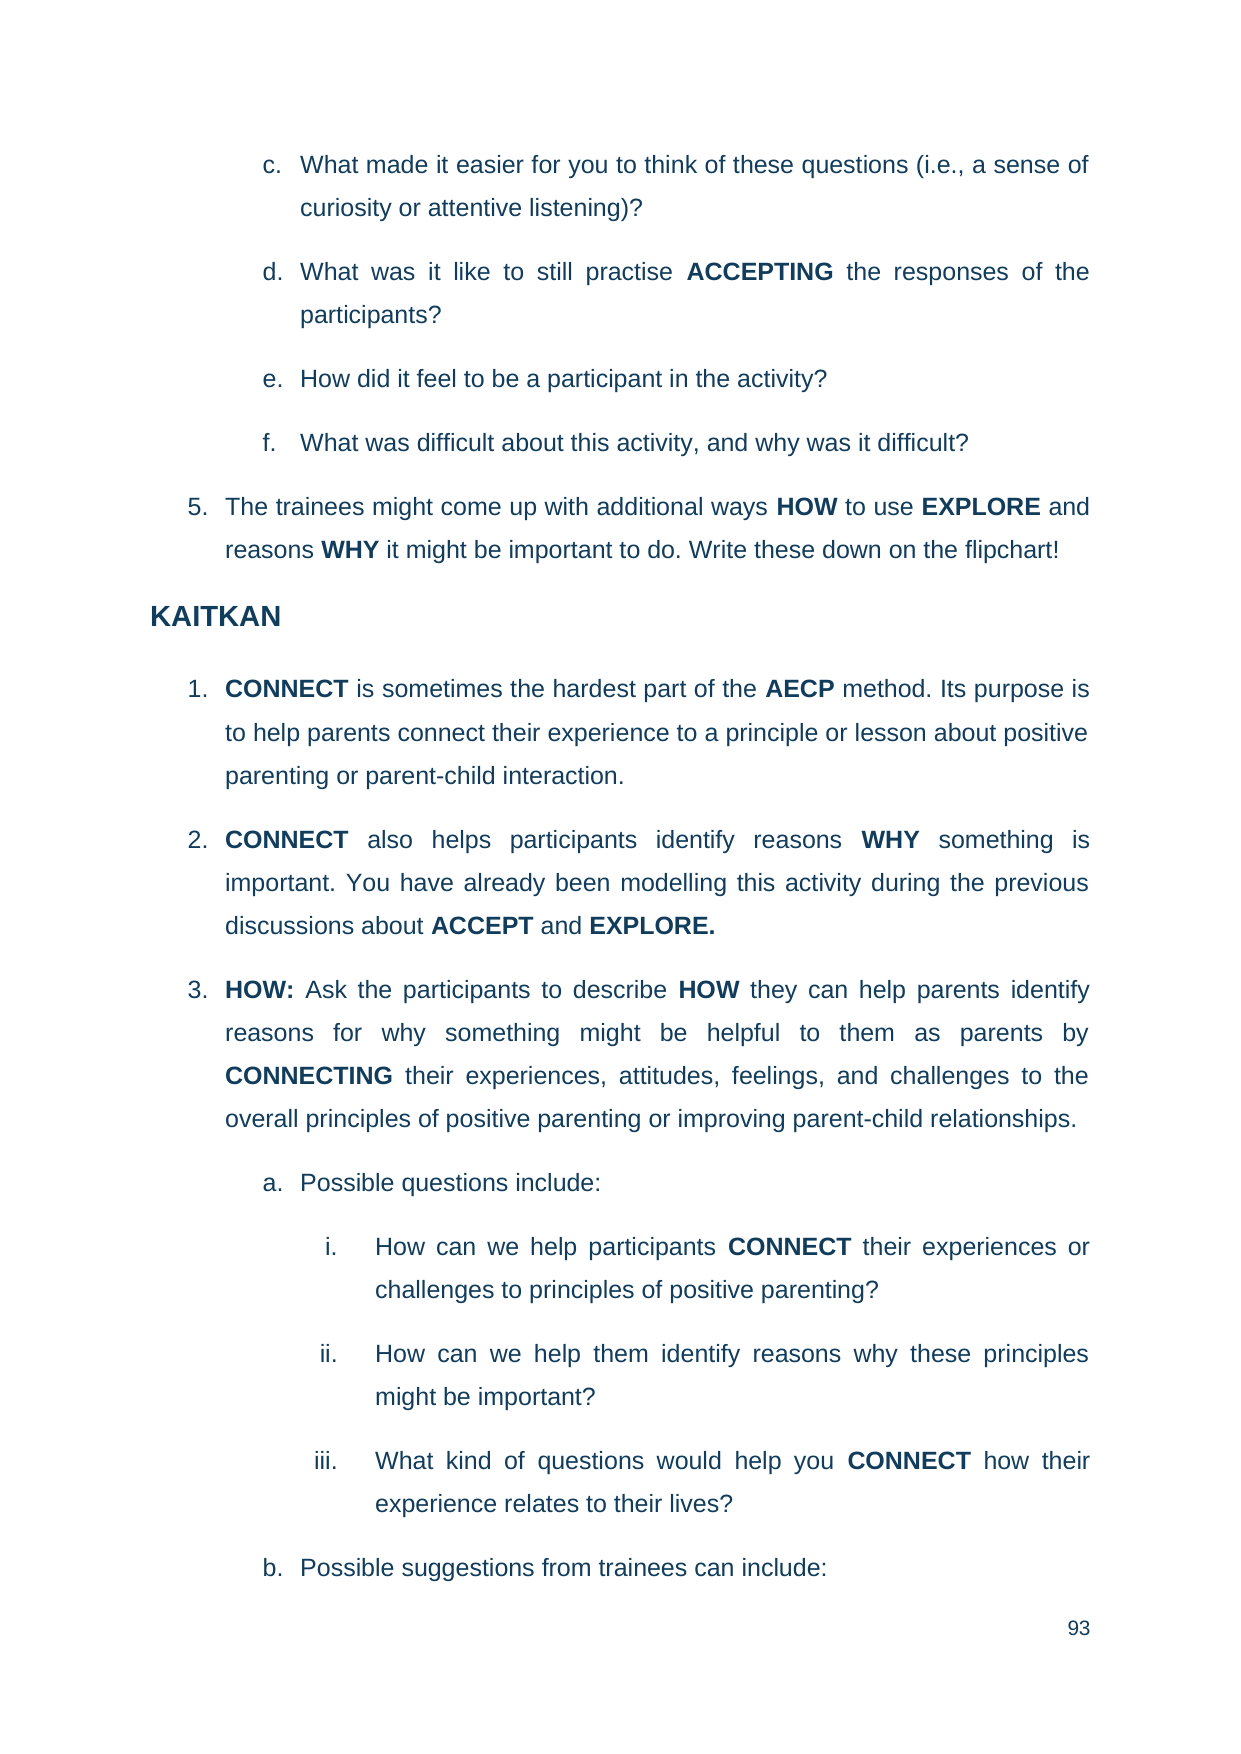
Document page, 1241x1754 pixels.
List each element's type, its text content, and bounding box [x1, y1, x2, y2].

list CONNECT also helps participants identify reasons WHY something is important. You have already been modelling this activity during the previous discussions about ACCEPT and EXPLORE. [187, 825, 1090, 940]
list What kind of questions would help you CONNECT how their experience relates to their lives? [337, 1446, 1090, 1518]
list What was it like to still practise ACCEPTING the responses of the participants? [262, 257, 1090, 329]
list CONNECT is sometimes the hardest part of the AECP method. Its purpose is to help parents connect their experience to a principle or lesson about positive parenting or parent-child interaction. [187, 674, 1090, 789]
subtitle KAITKAN [150, 599, 1090, 633]
list How did it feel to be a participant in the activity? [262, 364, 1090, 393]
list How can we help them identify reasons why these principles might be important? [337, 1339, 1090, 1411]
list Possible suggestions from trainees can include: [262, 1553, 1090, 1582]
list The trainees might come up with additional ways HOW to use EXPLORE and reasons WHY it might be important to do. Write these down on the flipchart! [187, 492, 1090, 564]
list What made it easier for you to think of these questions (i.e., a sense of curiosity or attentive listening)? [262, 150, 1090, 222]
list HOW: Ask the participants to describe HOW they can help parents identify reasons for why something might be helpful to them as parents by CONNECTING their experiences, attitudes, feelings, and challenges to the overall principles of positive parenting or improving parent-child relationships. [187, 975, 1090, 1133]
list Possible questions include: [262, 1168, 1090, 1197]
list What was difficult about this activity, and why was it difficult? [262, 428, 1090, 457]
list How can we help participants CONNECT their experiences or challenges to principles of positive parenting? [337, 1232, 1090, 1304]
